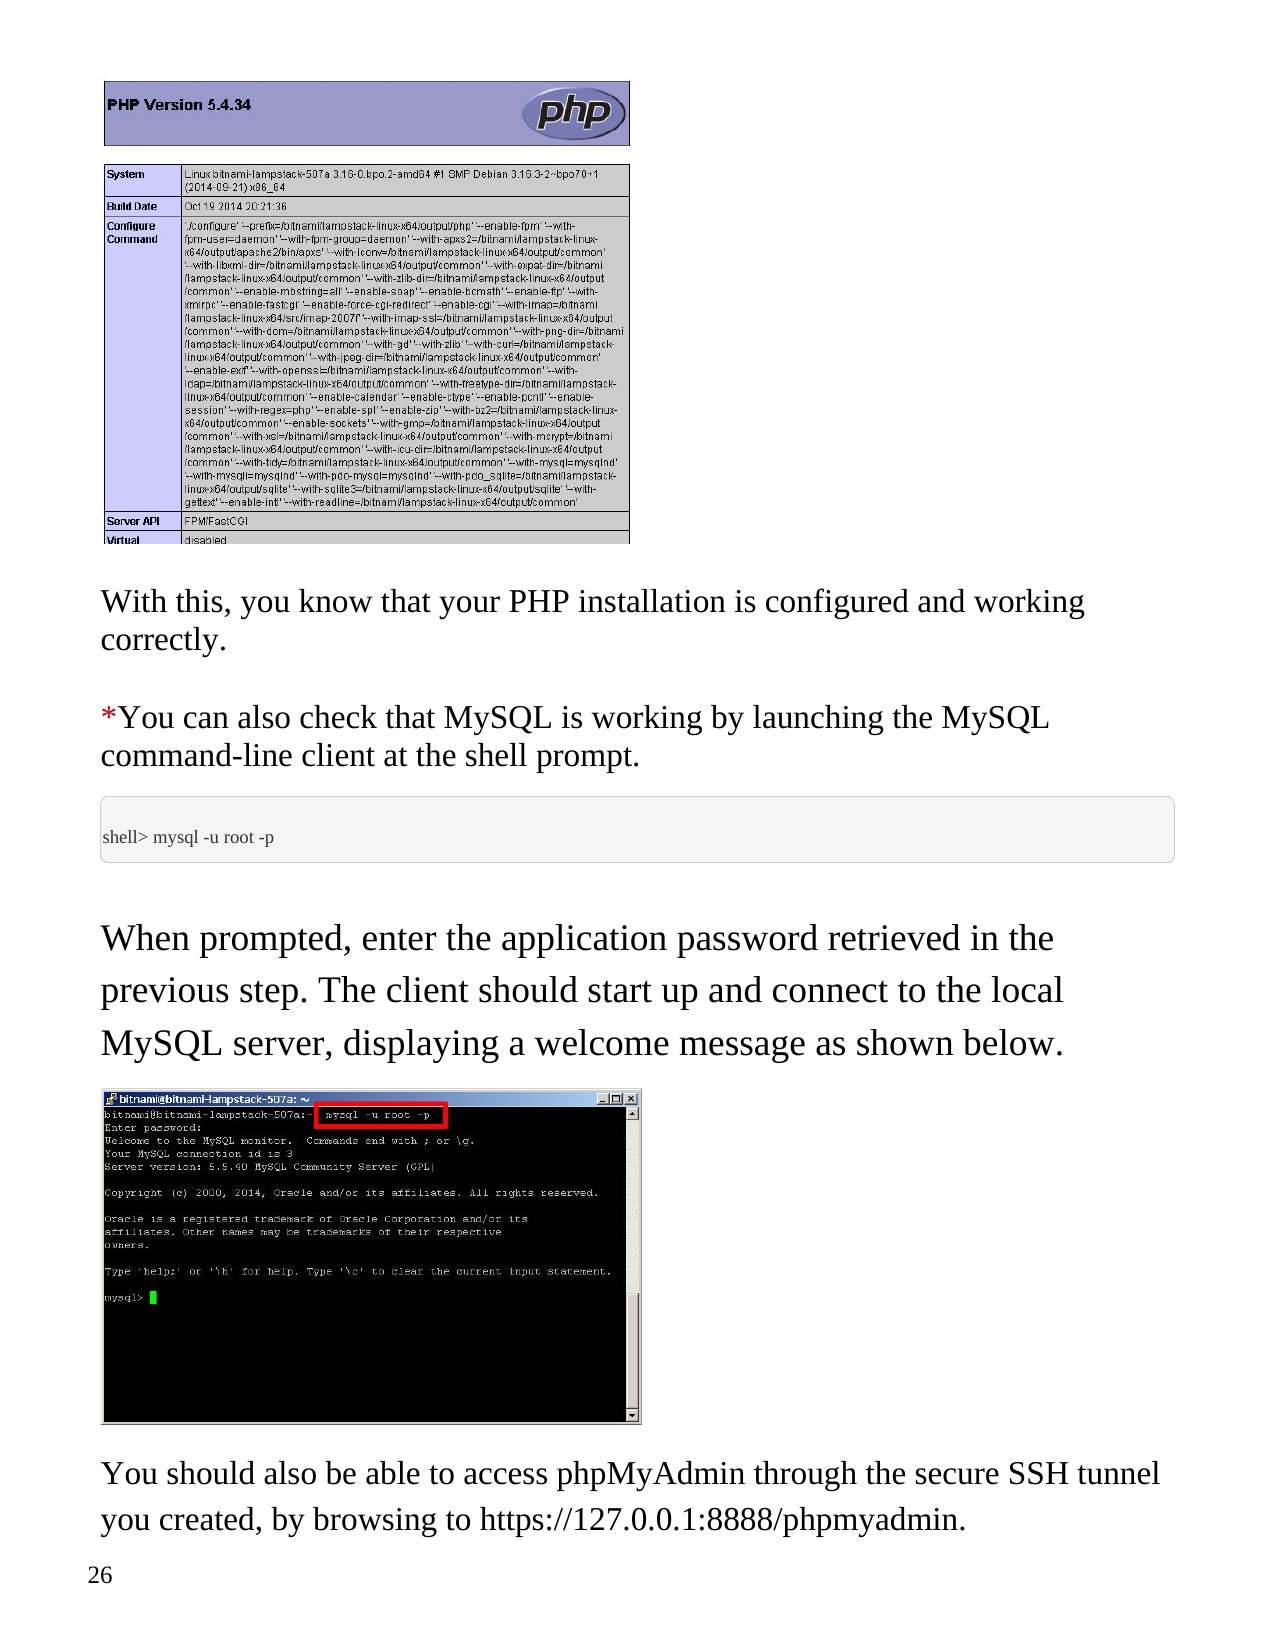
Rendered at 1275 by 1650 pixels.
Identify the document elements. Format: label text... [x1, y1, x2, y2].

text You should also be able to access phpMyAdmin through the secure SSH tunnel you created, by browsing to https://127.0.0.1:8888/phpmyadmin. [100, 1453, 1187, 1538]
text With this, you know that your PHP installation is configured and working correctly. [100, 581, 1187, 658]
picture [100, 1088, 642, 1425]
text When prompted, enter the application password retrieved in the previous step. The client should start up and connect to the local MySQL server, displaying a welcome message as shown below. [100, 916, 1187, 1063]
picture [100, 75, 633, 544]
text *You can also check that MySQL is working by launching the MySQL command-line client at the shell prompt. [100, 697, 1187, 774]
